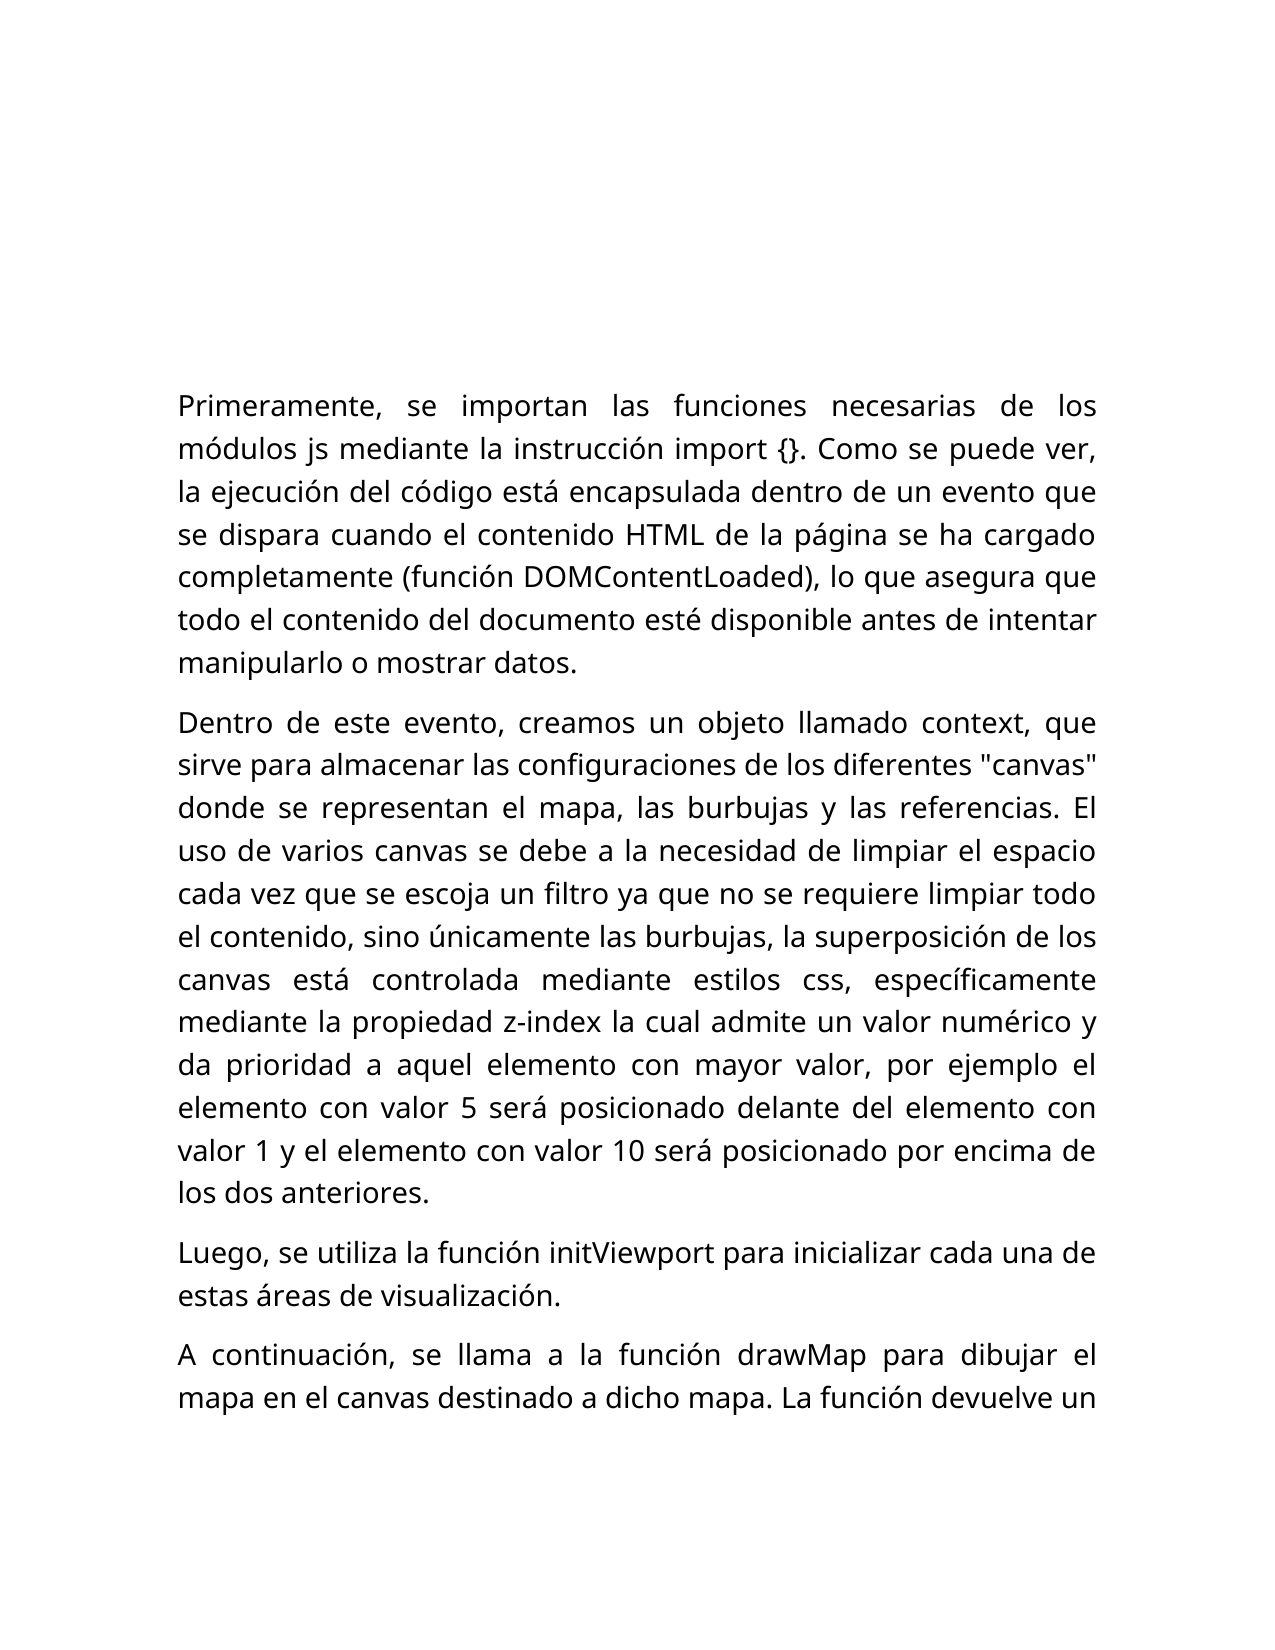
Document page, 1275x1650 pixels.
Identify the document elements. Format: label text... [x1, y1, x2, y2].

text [177, 1334, 1098, 1417]
text Primeramente, se importan las funciones necesarias de los módulos js mediante la instrucción import {}. Como se puede ver, la ejecución del código está encapsulada dentro de un evento que se dispara cuando el contenido HTML de la página se ha cargado completamente (función DOMContentLoaded), lo que asegura que todo el contenido del documento esté disponible antes de intentar manipularlo o mostrar datos. [177, 386, 1098, 682]
text Dentro de este evento, creamos un objeto llamado context, que sirve para almacenar las configuraciones de los diferentes "canvas" donde se representan el mapa, las burbujas y las referencias. El uso de varios canvas se debe a la necesidad de limpiar el espacio cada vez que se escoja un filtro ya que no se requiere limpiar todo el contenido, sino únicamente las burbujas, la superposición de los canvas está controlada mediante estilos css, específicamente mediante la propiedad z-index la cual admite un valor numérico y da prioridad a aquel elemento con mayor valor, por ejemplo el elemento con valor 5 será posicionado delante del elemento con valor 1 y el elemento con valor 10 será posicionado por encima de los dos anteriores. [177, 702, 1098, 1212]
text Luego, se utiliza la función initViewport para inicializar cada una de estas áreas de visualización. [177, 1232, 1098, 1315]
